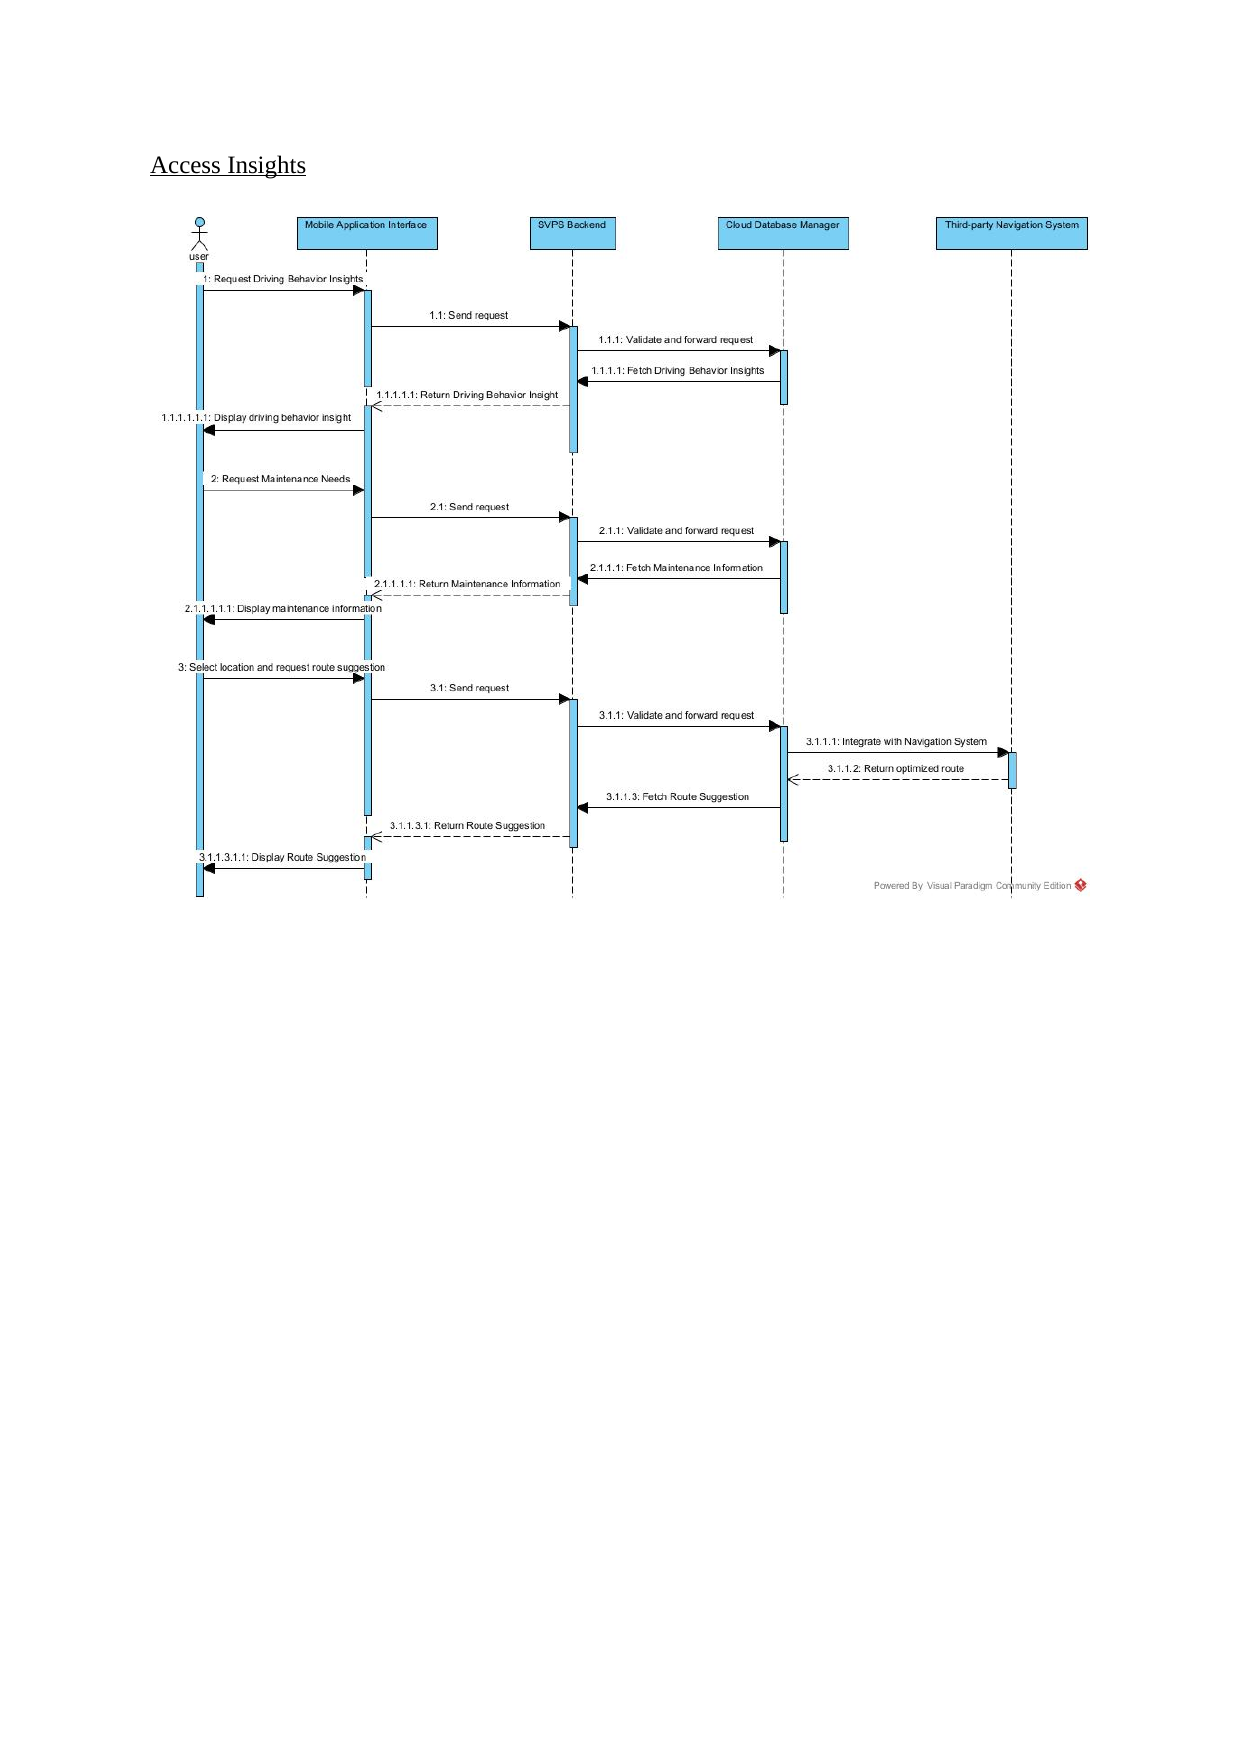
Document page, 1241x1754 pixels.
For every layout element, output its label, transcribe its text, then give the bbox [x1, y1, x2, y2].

text Access Insights [150, 150, 1090, 179]
picture [150, 216, 1091, 900]
